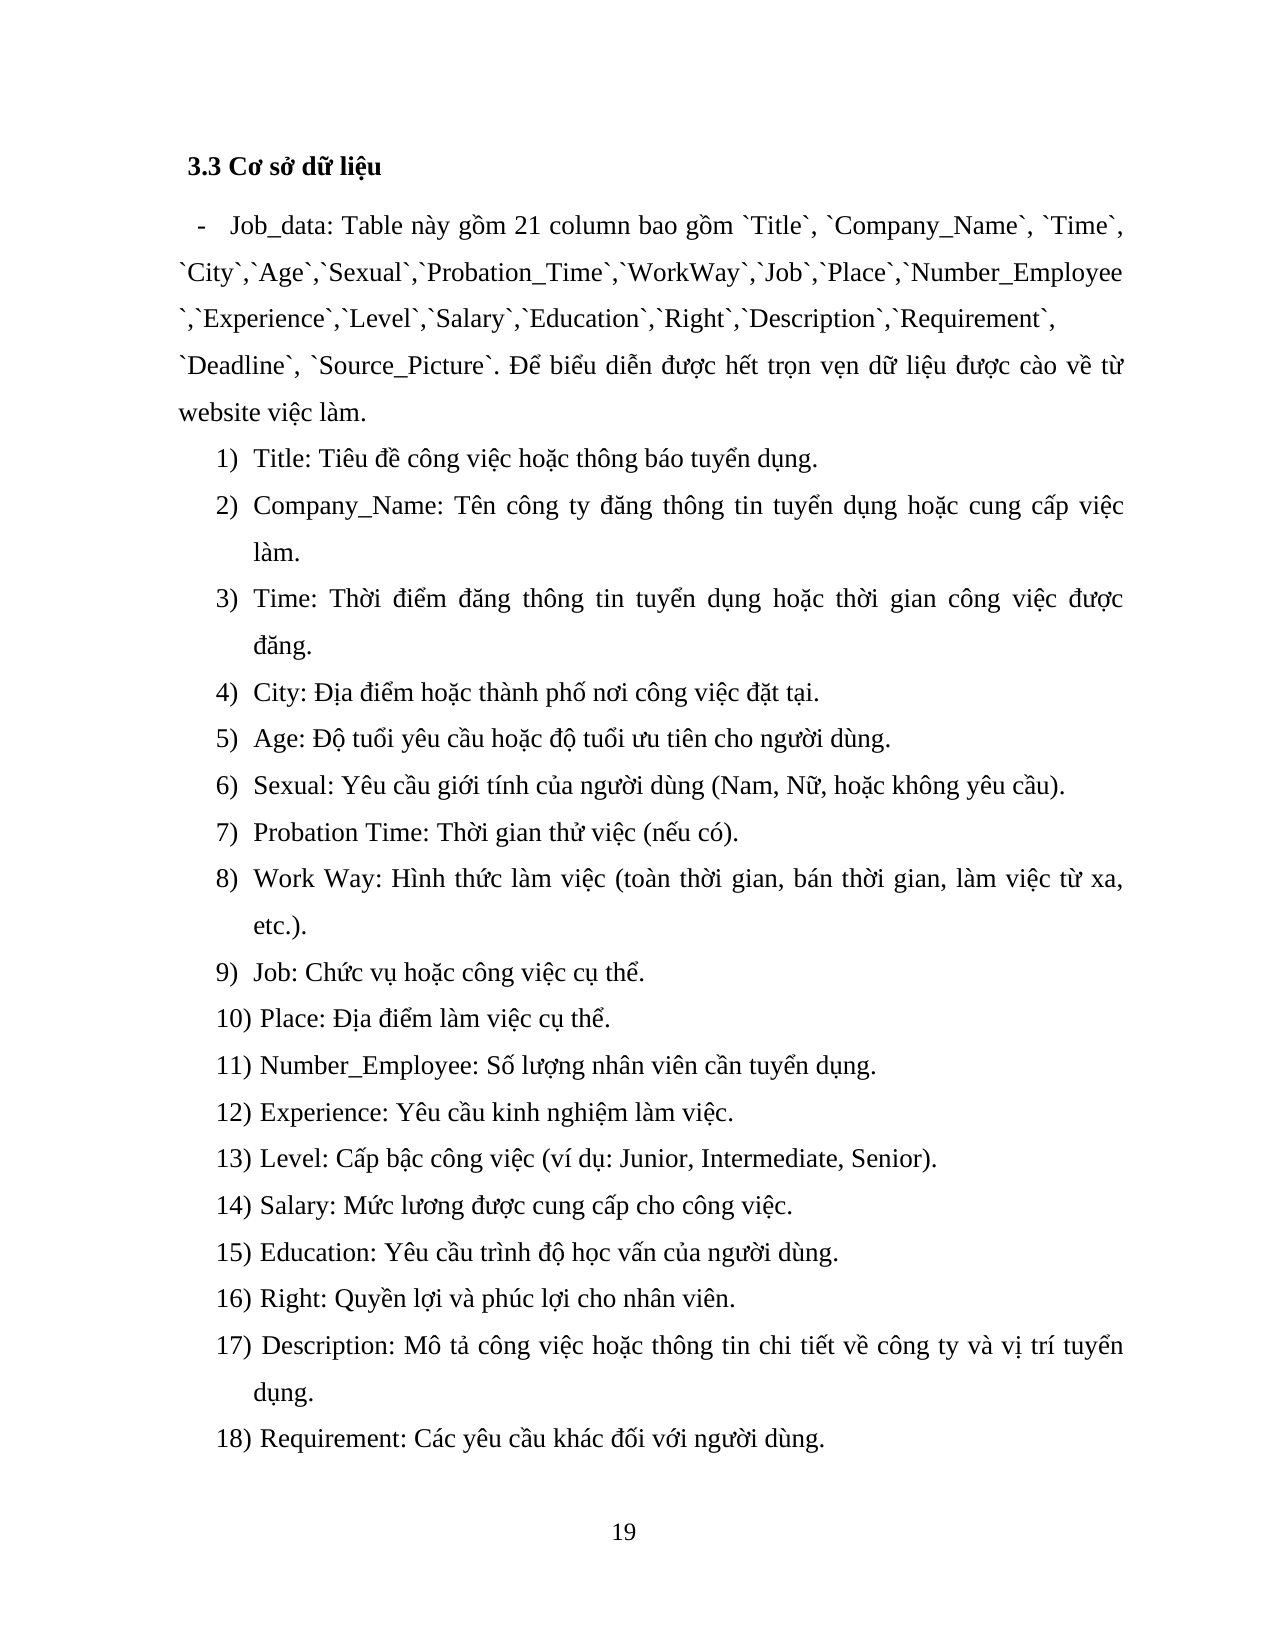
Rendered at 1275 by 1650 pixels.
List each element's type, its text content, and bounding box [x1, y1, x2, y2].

list Work Way: Hình thức làm việc (toàn thời gian, bán thời gian, làm việc từ xa, etc.). [216, 862, 1125, 940]
list Place: Địa điểm làm việc cụ thể. [216, 1002, 1125, 1034]
list Probation Time: Thời gian thử việc (nếu có). [216, 816, 1125, 847]
list Company_Name: Tên công ty đăng thông tin tuyển dụng hoặc cung cấp việc làm. [216, 489, 1125, 567]
list Experience: Yêu cầu kinh nghiệm làm việc. [216, 1096, 1125, 1127]
list Description: Mô tả công việc hoặc thông tin chi tiết về công ty và vị trí tuyển dụng. [216, 1329, 1125, 1407]
list Number_Employee: Số lượng nhân viên cần tuyển dụng. [216, 1049, 1125, 1080]
list Job: Chức vụ hoặc công việc cụ thể. [216, 956, 1125, 987]
list Requirement: Các yêu cầu khác đối với người dùng. [216, 1422, 1125, 1454]
list Education: Yêu cầu trình độ học vấn của người dùng. [216, 1236, 1125, 1267]
list Sexual: Yêu cầu giới tính của người dùng (Nam, Nữ, hoặc không yêu cầu). [216, 769, 1125, 800]
list Salary: Mức lương được cung cấp cho công việc. [216, 1189, 1125, 1220]
subtitle 3.3 Cơ sở dữ liệu [187, 150, 1125, 181]
text - Job_data: Table này gồm 21 column bao gồm `Title`, `Company_Name`, `Time`, `City`,`Age`,`Sexual`,`Probation_Time`,`WorkWay`,`Job`,`Place`,`Number_Employee`,`Experience`,`Level`,`Salary`,`Education`,`Right`,`Description`,`Requirement`, `Deadline`, `Source_Picture`. Để biểu diễn được hết trọn vẹn dữ liệu được cào về từ website việc làm. [178, 209, 1125, 427]
list Title: Tiêu đề công việc hoặc thông báo tuyển dụng. [216, 442, 1125, 474]
list City: Địa điểm hoặc thành phố nơi công việc đặt tại. [216, 676, 1125, 707]
list Level: Cấp bậc công việc (ví dụ: Junior, Intermediate, Senior). [216, 1142, 1125, 1174]
list Time: Thời điểm đăng thông tin tuyển dụng hoặc thời gian công việc được đăng. [216, 582, 1125, 660]
list Age: Độ tuổi yêu cầu hoặc độ tuổi ưu tiên cho người dùng. [216, 722, 1125, 754]
list Right: Quyền lợi và phúc lợi cho nhân viên. [216, 1282, 1125, 1314]
